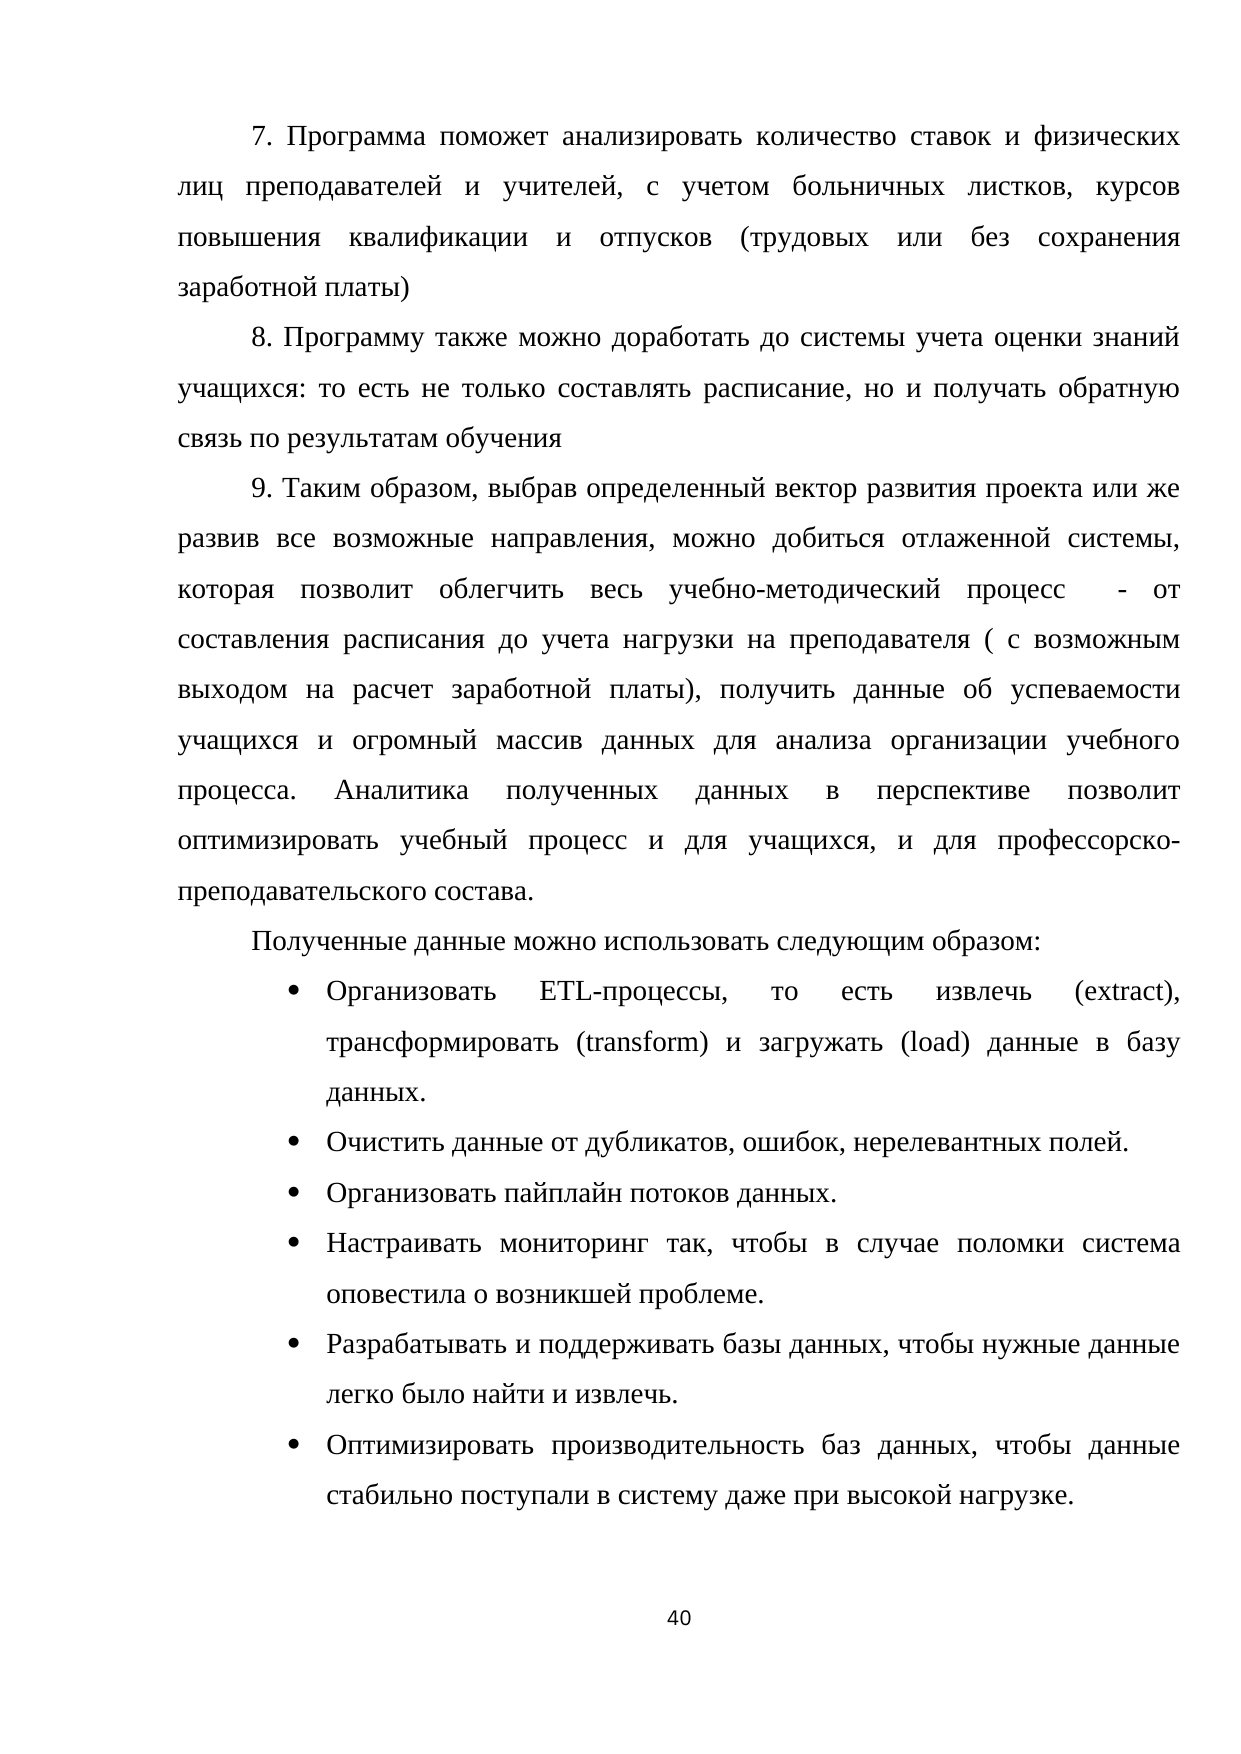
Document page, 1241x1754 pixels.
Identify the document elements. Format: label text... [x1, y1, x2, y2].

text 9. Таким образом, выбрав определенный вектор развития проекта или же развив все возможные направления, можно добиться отлаженной системы, которая позволит облегчить весь учебно-методический процесс - от составления расписания до учета нагрузки на преподавателя ( с возможным выходом на расчет заработной платы), получить данные об успеваемости учащихся и огромный массив данных для анализа организации учебного процесса. Аналитика полученных данных в перспективе позволит оптимизировать учебный процесс и для учащихся, и для профессорско-преподавательского состава. [177, 470, 1181, 906]
list Организовать пайплайн потоков данных. [288, 1175, 1181, 1208]
list Оптимизировать производительность баз данных, чтобы данные стабильно поступали в систему даже при высокой нагрузке. [288, 1427, 1181, 1511]
text 8. Программу также можно доработать до системы учета оценки знаний учащихся: то есть не только составлять расписание, но и получать обратную связь по результатам обучения [177, 319, 1181, 453]
list Настраивать мониторинг так, чтобы в случае поломки система оповестила о возникшей проблеме. [288, 1225, 1181, 1309]
list Очистить данные от дубликатов, ошибок, нерелевантных полей. [288, 1124, 1181, 1158]
list Разрабатывать и поддерживать базы данных, чтобы нужные данные легко было найти и извлечь. [288, 1326, 1181, 1410]
text 7. Программа поможет анализировать количество ставок и физических лиц преподавателей и учителей, с учетом больничных листков, курсов повышения квалификации и отпусков (трудовых или без сохранения заработной платы) [177, 118, 1181, 303]
text Полученные данные можно использовать следующим образом: [177, 923, 1181, 957]
list Организовать ETL-процессы, то есть извлечь (extract), трансформировать (transform) и загружать (load) данные в базу данных. [288, 973, 1181, 1108]
